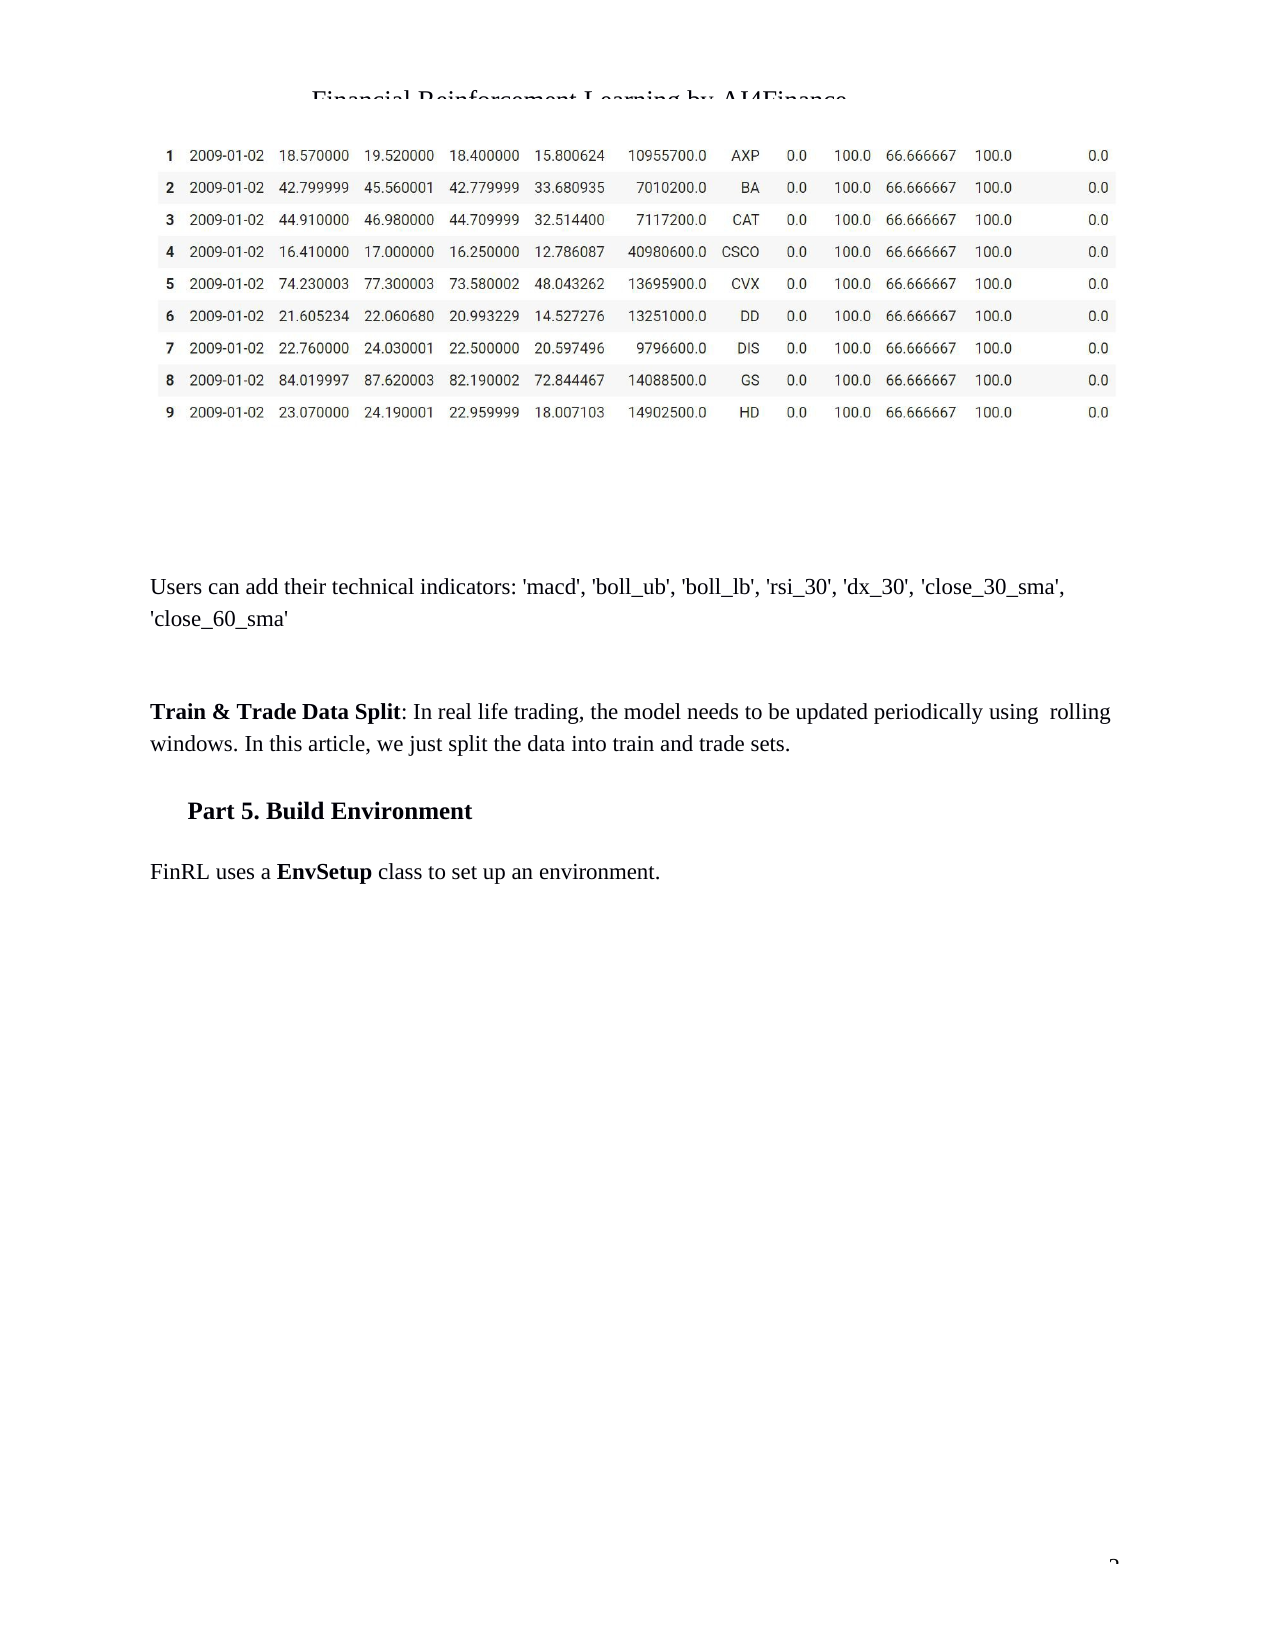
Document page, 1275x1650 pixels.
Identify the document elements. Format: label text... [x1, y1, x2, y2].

picture [150, 148, 1120, 434]
text Part 5. Build Environment [187, 796, 1130, 825]
text Users can add their technical indicators: 'macd', 'boll_ub', 'boll_lb', 'rsi_30', 'dx_30', 'close_30_sma', 'close_60_sma' [150, 573, 1130, 632]
text FinRL uses a EnvSetup class to set up an environment. [150, 858, 1130, 885]
text Train & Trade Data Split: In real life trading, the model needs to be updated periodically using rolling windows. In this article, we just split the data into train and trade sets. [150, 698, 1130, 757]
